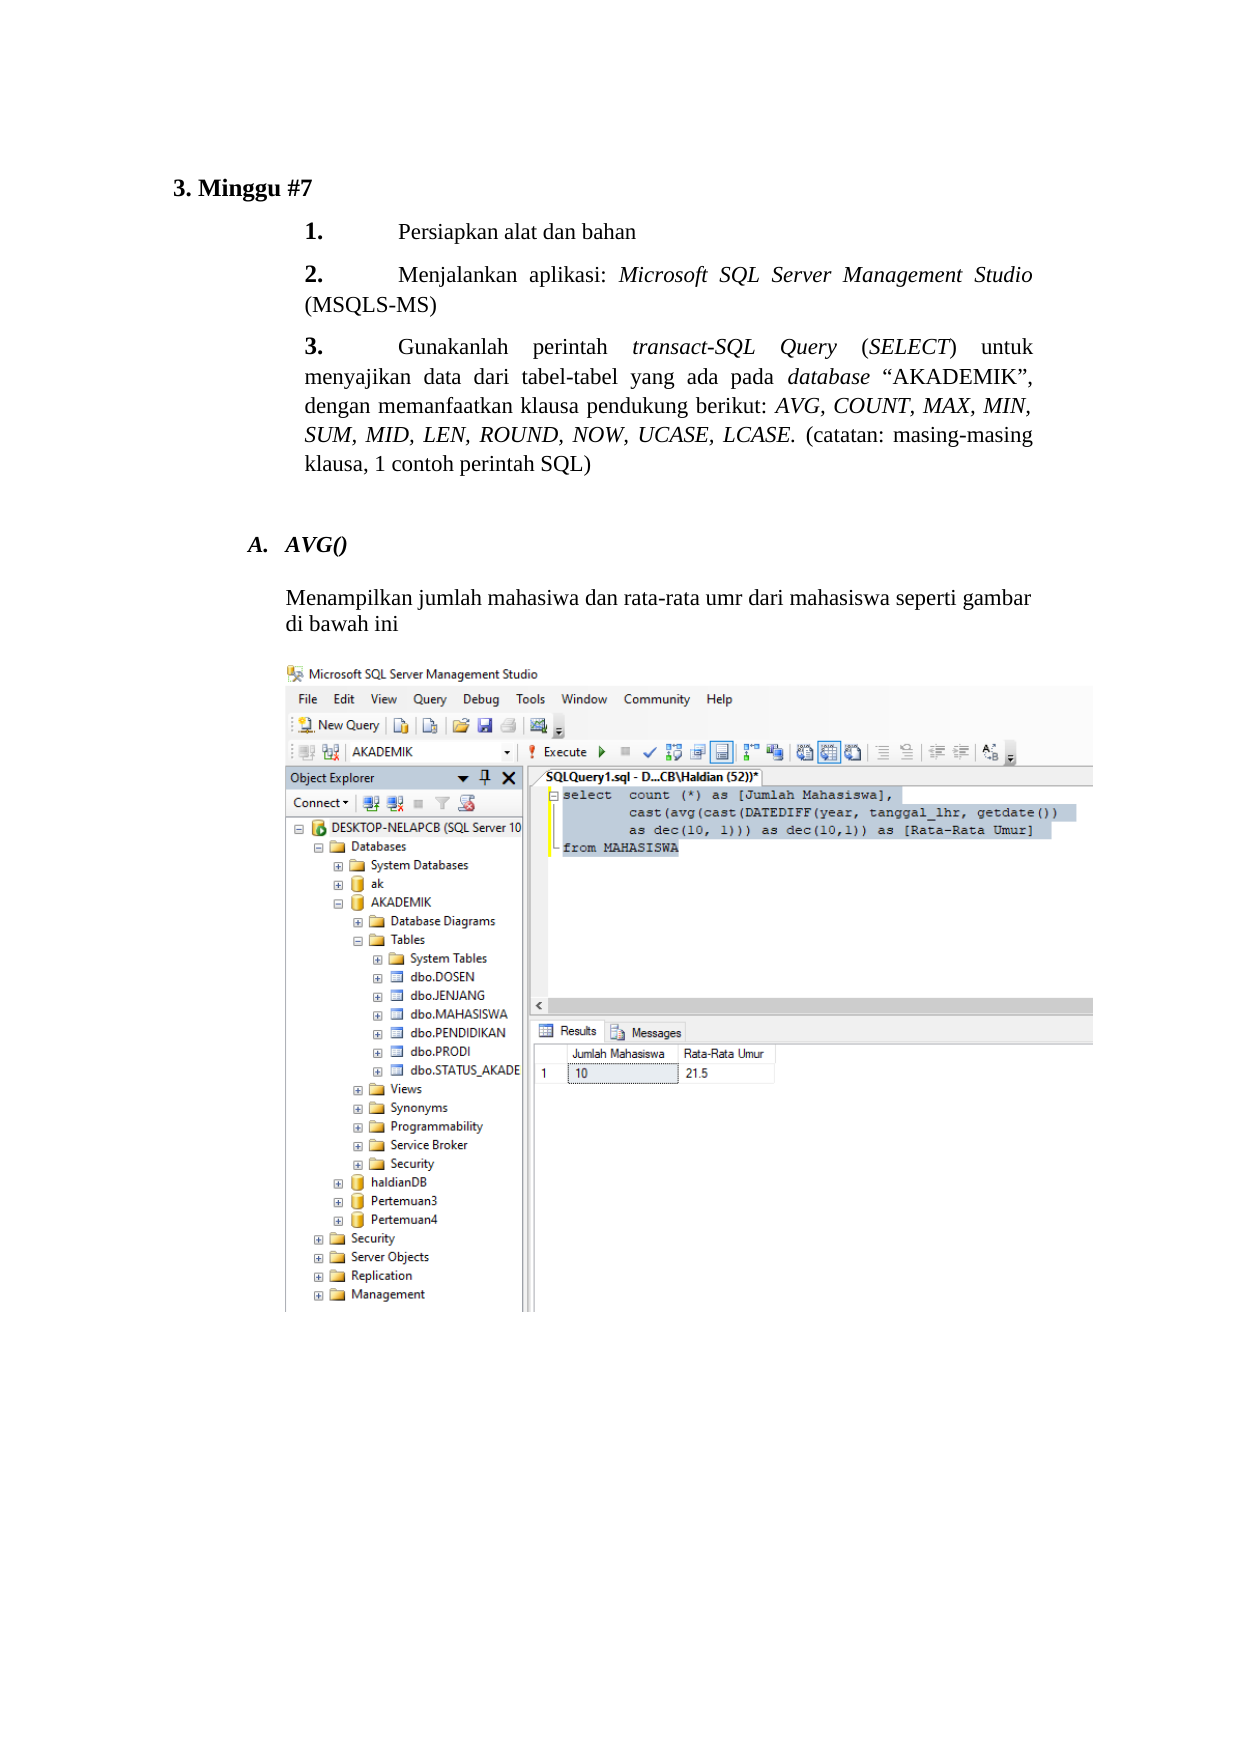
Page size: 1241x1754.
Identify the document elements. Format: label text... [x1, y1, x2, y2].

list Menampilkan jumlah mahasiwa dan rata-rata umr dari mahasiswa seperti gambar di bawah ini [285, 583, 1033, 636]
list AVG() [248, 531, 1033, 557]
text 3. Minggu #7 [173, 173, 1033, 202]
list Gunakanlah perintah transact-SQL Query (SELECT) untuk menyajikan data dari tabel-tabel yang ada pada database “AKADEMIK”, dengan memanfaatkan klausa pendukung berikut: AVG, COUNT, MAX, MIN, SUM, MID, LEN, ROUND, NOW, UCASE, LCASE. (catatan: masing-masing klausa, 1 contoh perintah SQL) [304, 331, 1033, 476]
picture [285, 662, 1093, 1312]
list Persiapkan alat dan bahan [304, 216, 1033, 245]
list Menjalankan aplikasi: Microsoft SQL Server Management Studio (MSQLS-MS) [304, 259, 1033, 317]
